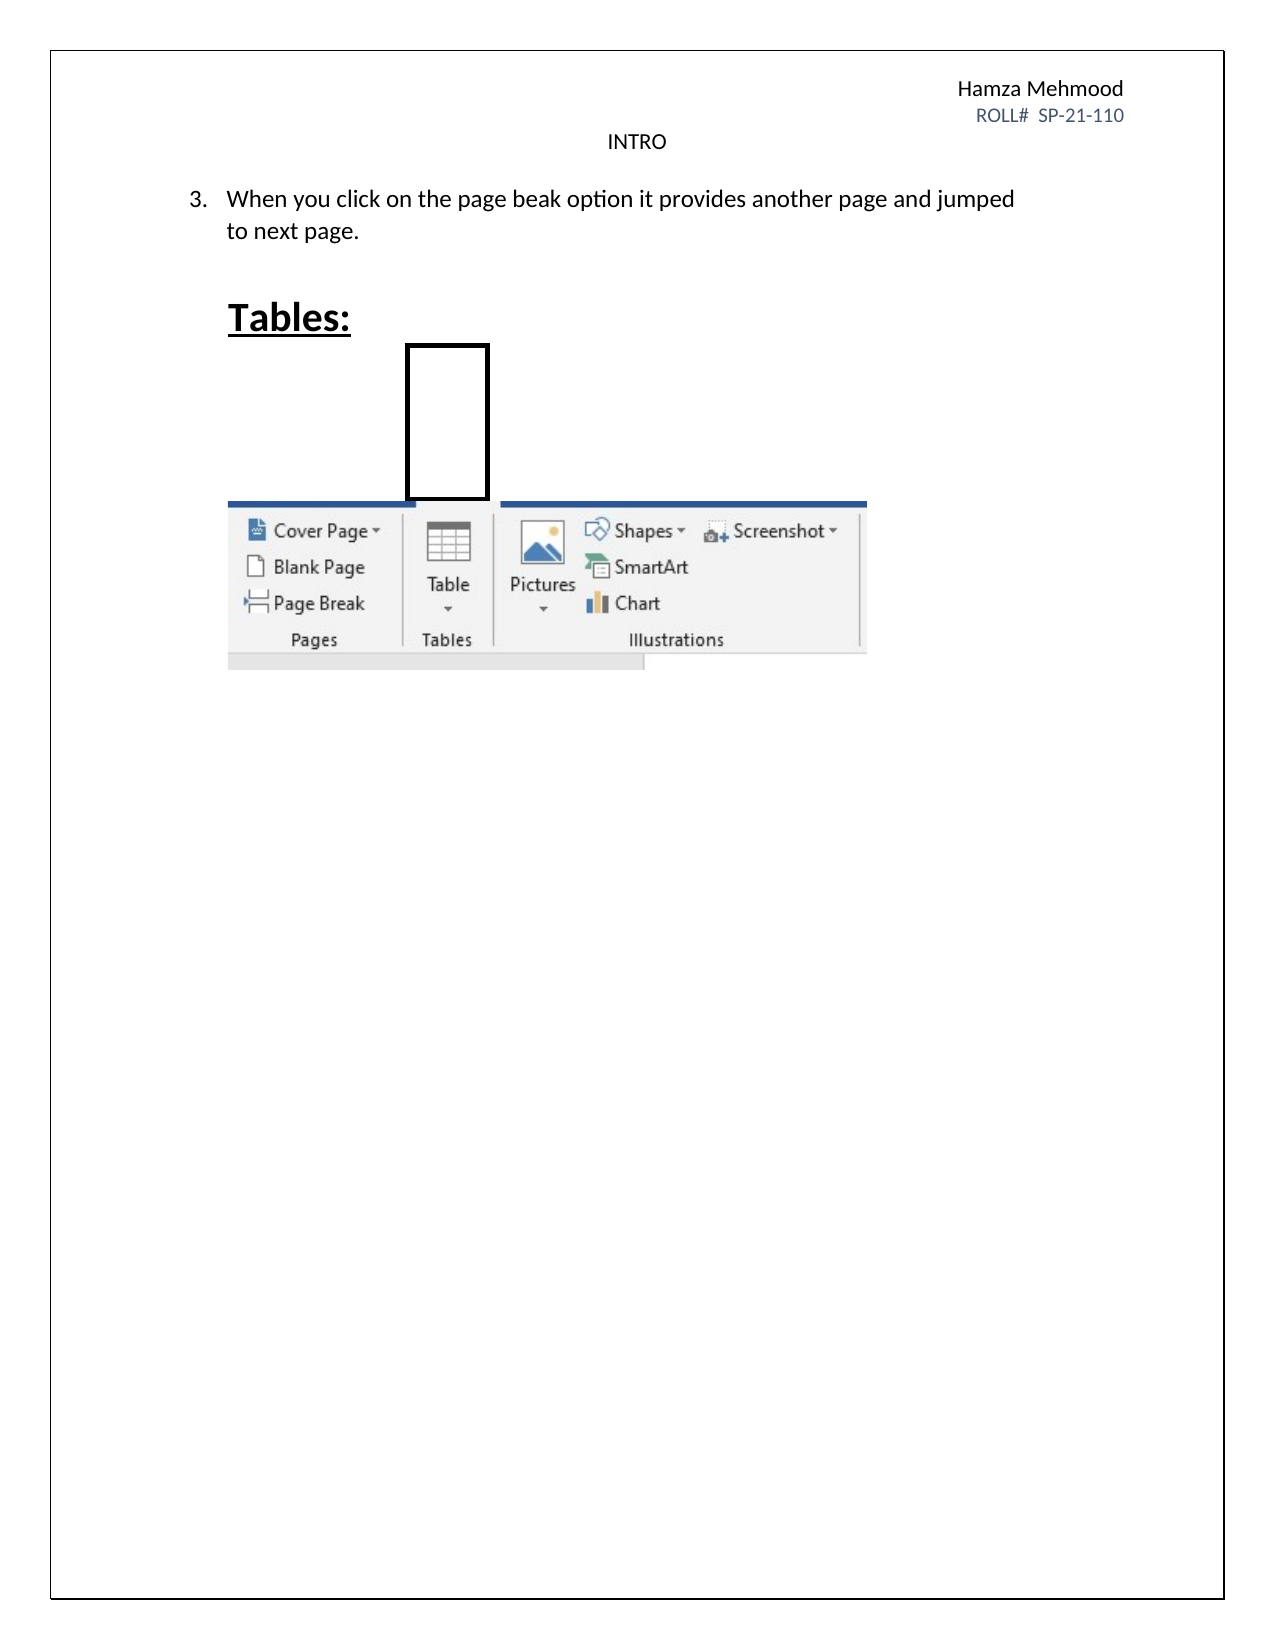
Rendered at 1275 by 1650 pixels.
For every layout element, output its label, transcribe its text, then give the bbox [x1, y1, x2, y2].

picture [227, 501, 867, 670]
list When you click on the page beak option it provides another page and jumped to next page. [189, 183, 1041, 245]
text Tables: [228, 291, 392, 341]
